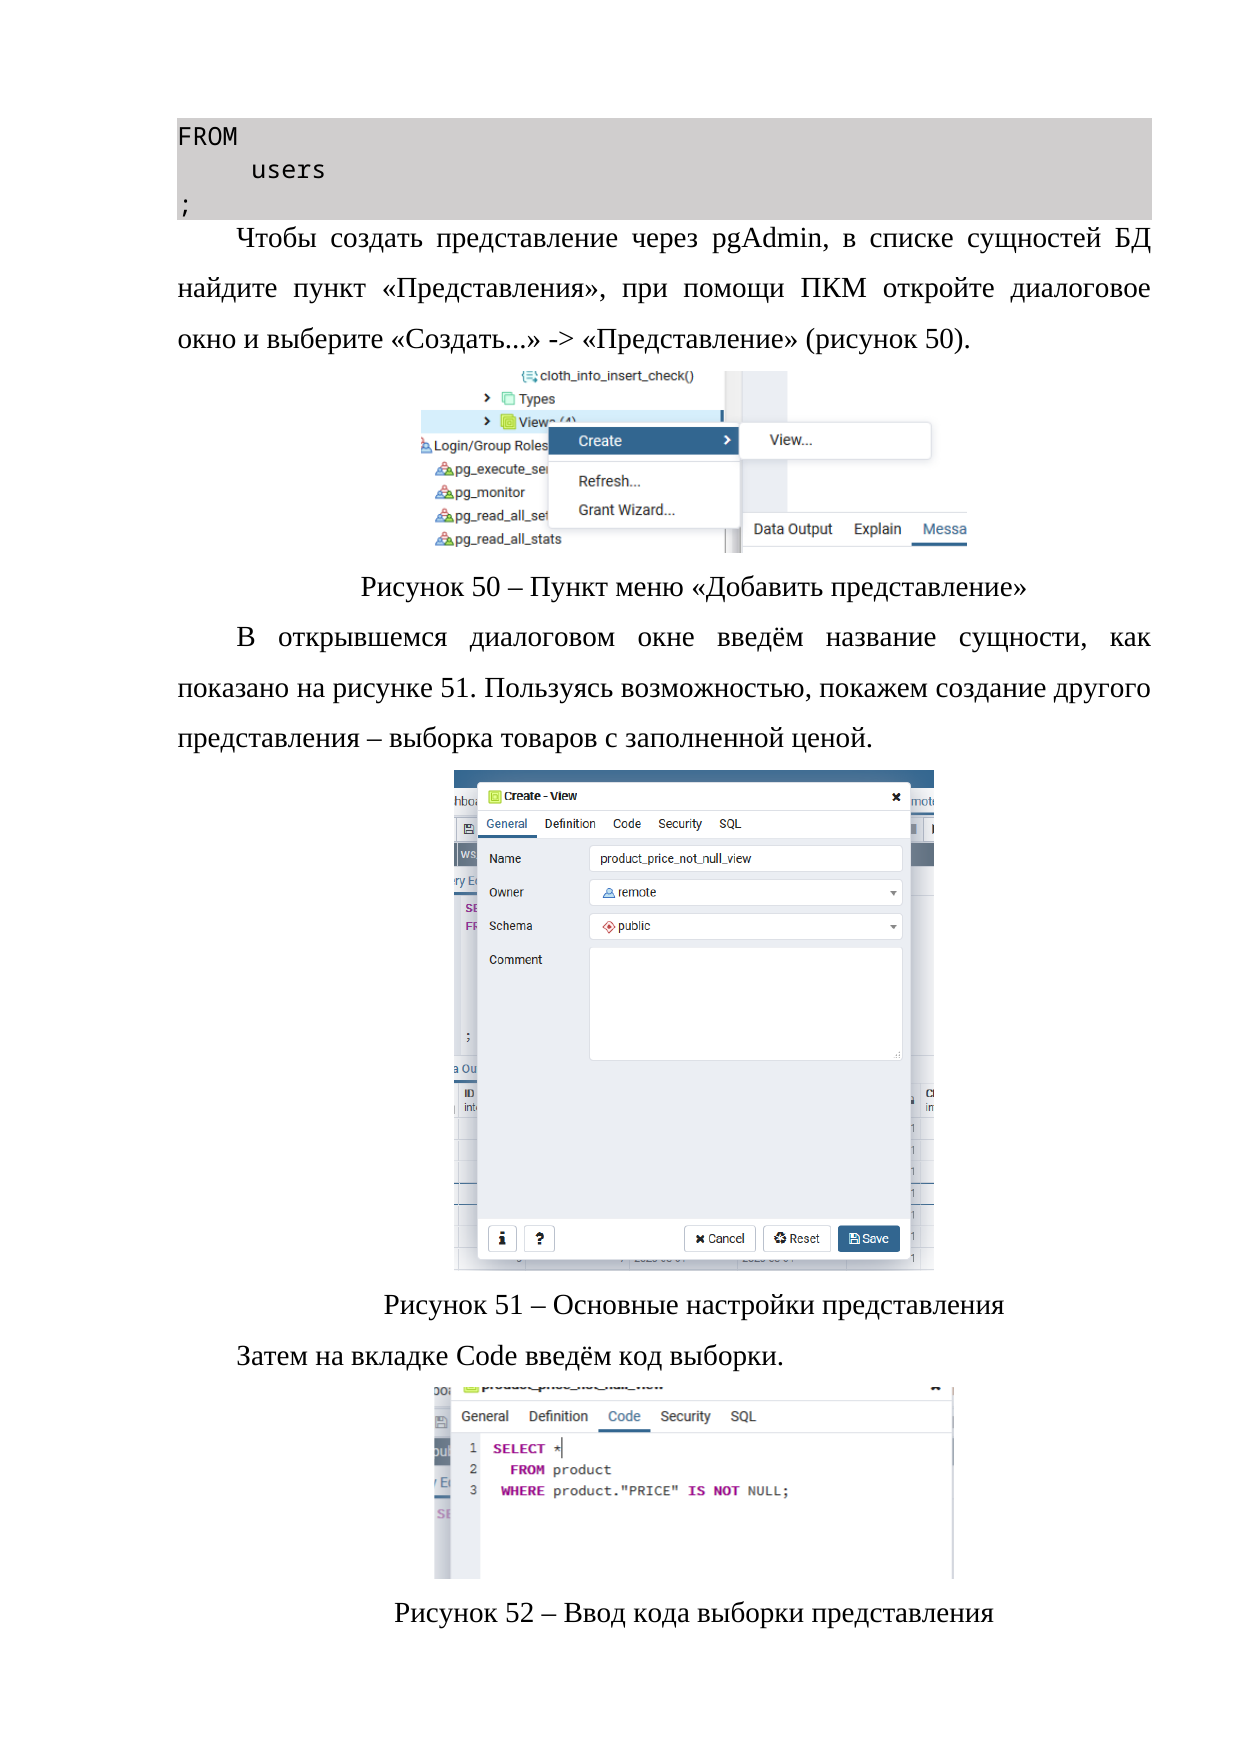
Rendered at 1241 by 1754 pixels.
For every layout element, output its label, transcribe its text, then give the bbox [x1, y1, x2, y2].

text ; [177, 186, 1152, 220]
picture [434, 1387, 954, 1579]
picture [454, 770, 934, 1271]
text Рисунок 50 – Пункт меню «Добавить представление» [177, 569, 1152, 603]
text Рисунок 51 – Основные настройки представления [177, 1287, 1152, 1321]
text users [177, 152, 1152, 186]
text В открывшемся диалоговом окне введём название сущности, как показано на рисунке 51. Пользуясь возможностью, покажем создание другого представления – выборка товаров с заполненной ценой. [177, 619, 1152, 754]
picture [421, 371, 967, 553]
text Рисунок 52 – Ввод кода выборки представления [177, 1595, 1152, 1629]
text Чтобы создать представление через pgAdmin, в списке сущностей БД найдите пункт «Представления», при помощи ПКМ откройте диалоговое окно и выберите «Создать...» -> «Представление» (рисунок 50). [177, 220, 1152, 354]
text FROM [177, 118, 1152, 152]
text Затем на вкладке Code введём код выборки. [177, 1338, 1152, 1371]
